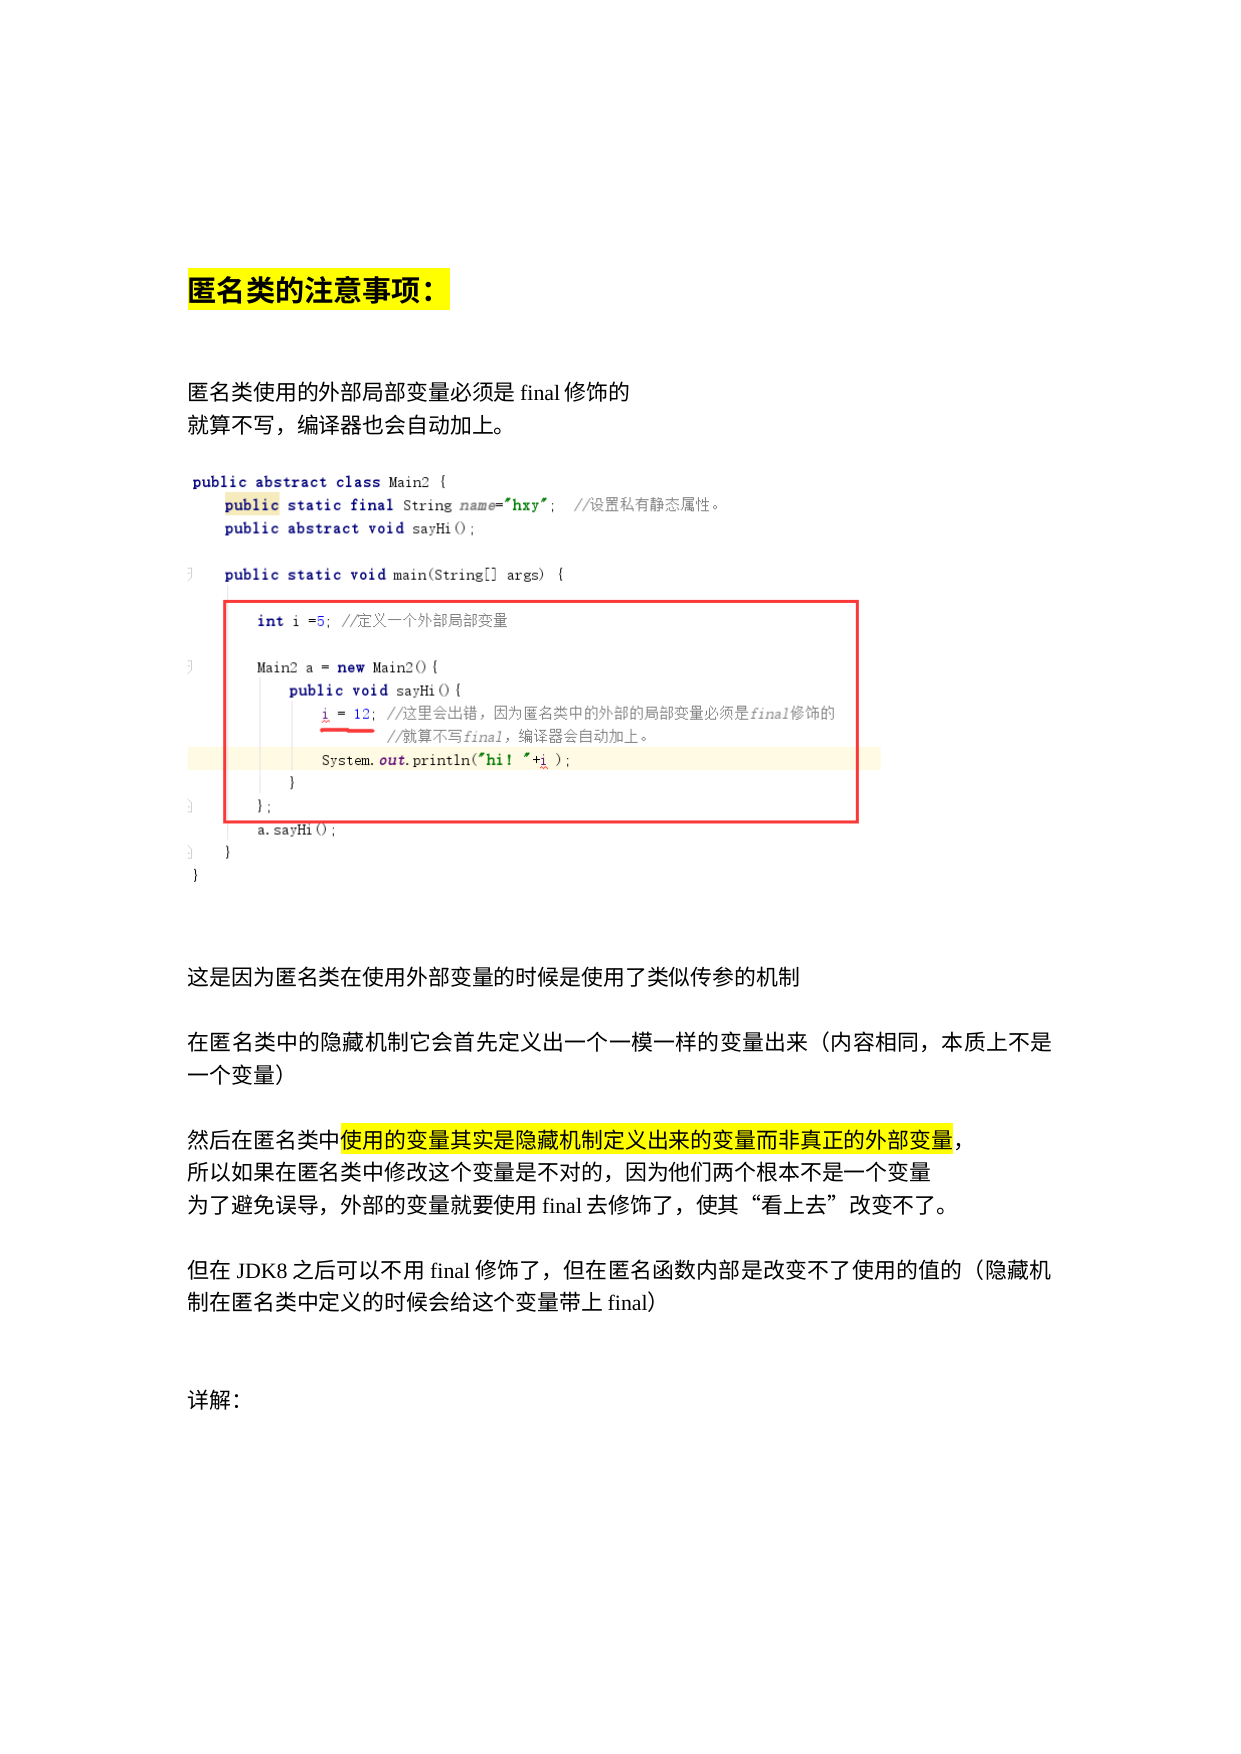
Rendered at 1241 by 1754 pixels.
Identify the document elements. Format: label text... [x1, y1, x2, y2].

text 就算不写，编译器也会自动加上。 [187, 407, 1053, 440]
text 所以如果在匿名类中修改这个变量是不对的，因为他们两个根本不是一个变量 [187, 1155, 1053, 1187]
text 详解： [187, 1382, 1053, 1415]
text 但在JDK8之后可以不用final修饰了，但在匿名函数内部是改变不了使用的值的（隐藏机制在匿名类中定义的时候会给这个变量带上final） [187, 1252, 1053, 1317]
text 为了避免误导，外部的变量就要使用final去修饰了，使其“看上去”改变不了。 [187, 1187, 1053, 1220]
subtitle 匿名类的注意事项： [187, 256, 1053, 321]
text 然后在匿名类中使用的变量其实是隐藏机制定义出来的变量而非真正的外部变量， [187, 1122, 1053, 1155]
picture [187, 472, 881, 897]
text 这是因为匿名类在使用外部变量的时候是使用了类似传参的机制 [187, 960, 1053, 992]
text 在匿名类中的隐藏机制它会首先定义出一个一模一样的变量出来（内容相同，本质上不是一个变量） [187, 1025, 1053, 1090]
text 匿名类使用的外部局部变量必须是final修饰的 [187, 375, 1053, 407]
